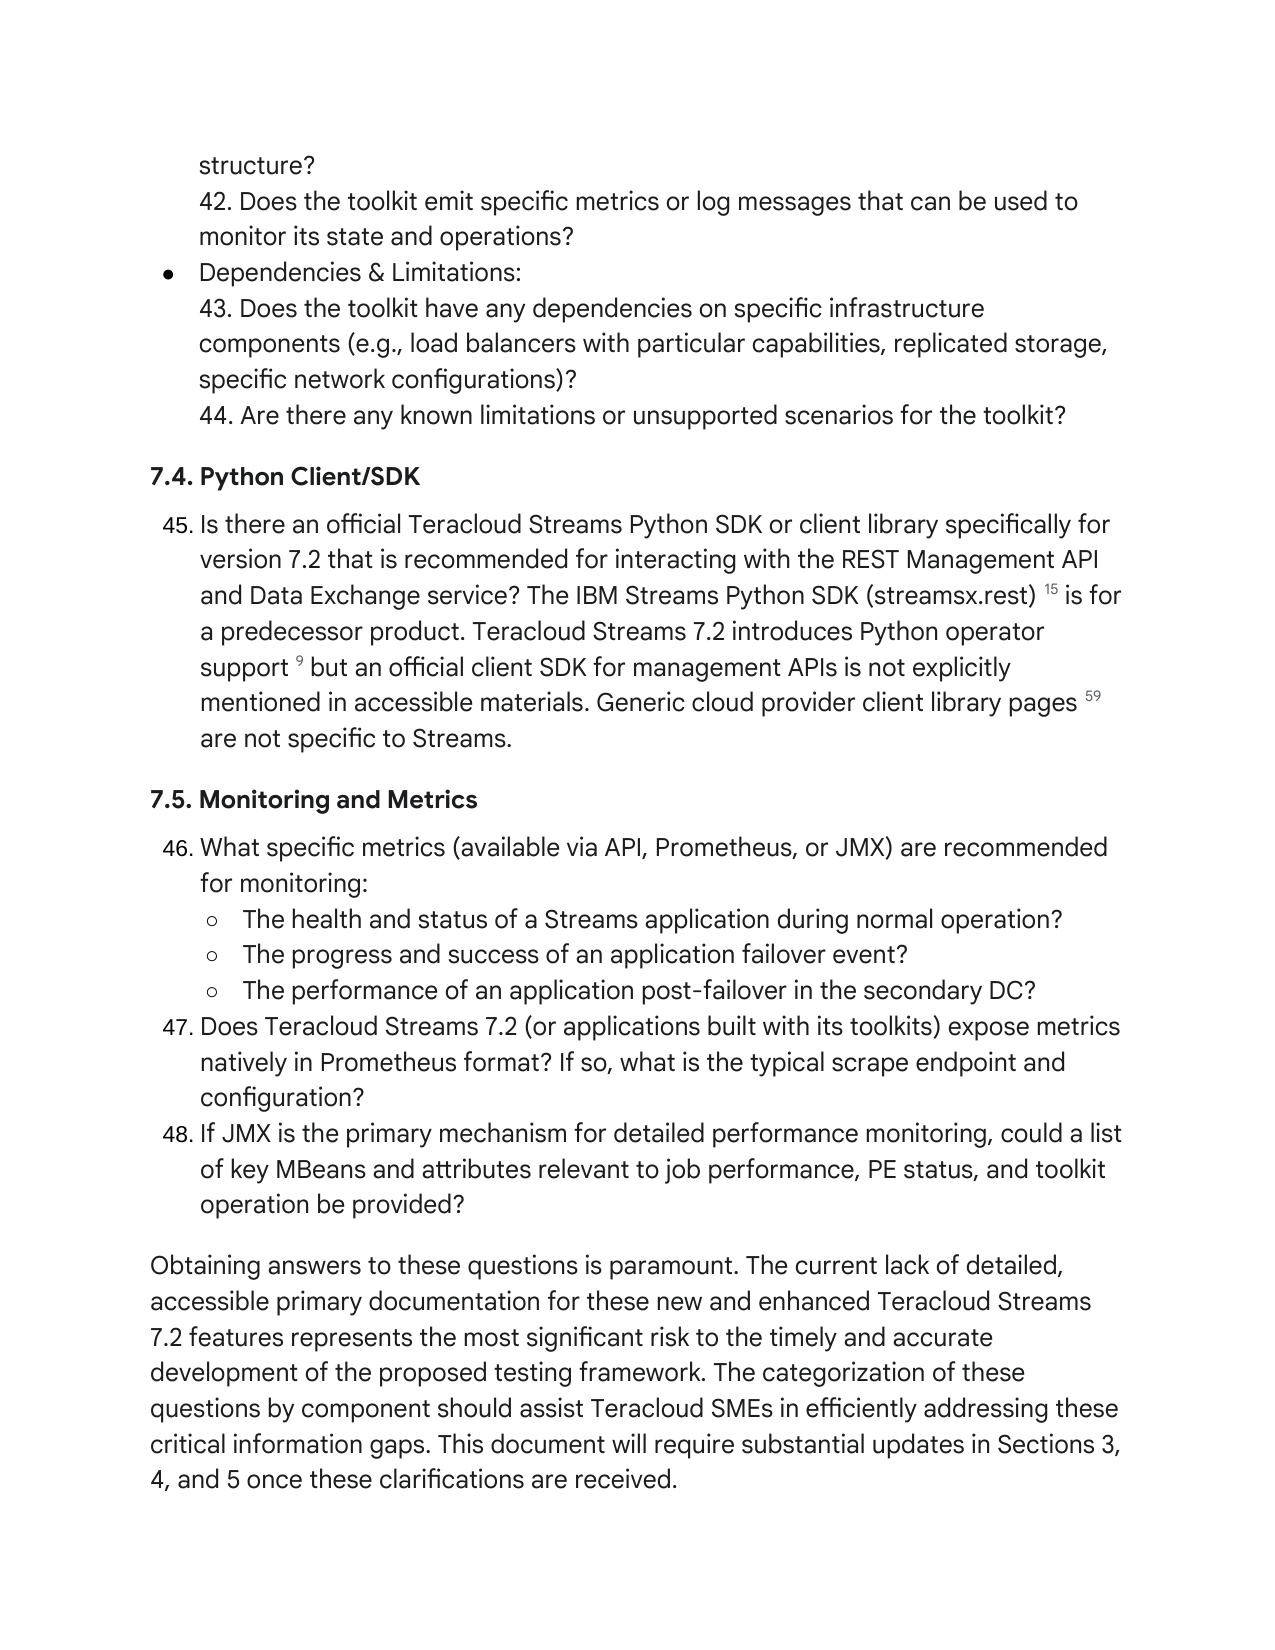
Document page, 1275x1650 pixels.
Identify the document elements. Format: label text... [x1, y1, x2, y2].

list The progress and success of an application failover event? [205, 939, 1125, 971]
list Does Teracloud Streams 7.2 (or applications built with its toolkits) expose metrics natively in Prometheus format? If so, what is the typical scrape endpoint and configuration? [162, 1011, 1125, 1114]
list If JMX is the primary mechanism for detailed performance monitoring, could a list of key MBeans and attributes relevant to job performance, PE status, and toolkit operation be provided? [162, 1118, 1125, 1221]
subtitle 7.5. Monitoring and Metrics [150, 784, 1125, 816]
subtitle 7.4. Python Client/SDK [150, 461, 1125, 492]
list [161, 150, 1125, 253]
list Dependencies & Limitations: 43. Does the toolkit have any dependencies on specific infrastructure components (e.g., load balancers with particular capabilities, replicated storage, specific network configurations)? 44. Are there any known limitations or unsupported scenarios for the toolkit? [161, 257, 1125, 431]
text Obtaining answers to these questions is paramount. The current lack of detailed, accessible primary documentation for these new and enhanced Teracloud Streams 7.2 features represents the most significant risk to the timely and accurate development of the proposed testing framework. The categorization of these questions by component should assist Teracloud SMEs in efficiently addressing these critical information gaps. This document will require substantial updates in Sections 3, 4, and 5 once these clarifications are received. [150, 1250, 1125, 1496]
list Is there an official Teracloud Streams Python SDK or client library specifically for version 7.2 that is recommended for interacting with the REST Management API and Data Exchange service? The IBM Streams Python SDK (streamsx.rest) 15 is for a predecessor product. Teracloud Streams 7.2 introduces Python operator support 9 but an official client SDK for management APIs is not explicitly mentioned in accessible materials. Generic cloud provider client library pages 59 are not specific to Streams. [162, 509, 1125, 755]
list The performance of an application post-failover in the secondary DC? [205, 975, 1125, 1007]
list What specific metrics (available via API, Prometheus, or JMX) are recommended for monitoring: [162, 832, 1125, 899]
list The health and status of a Streams application during normal operation? [205, 904, 1125, 935]
